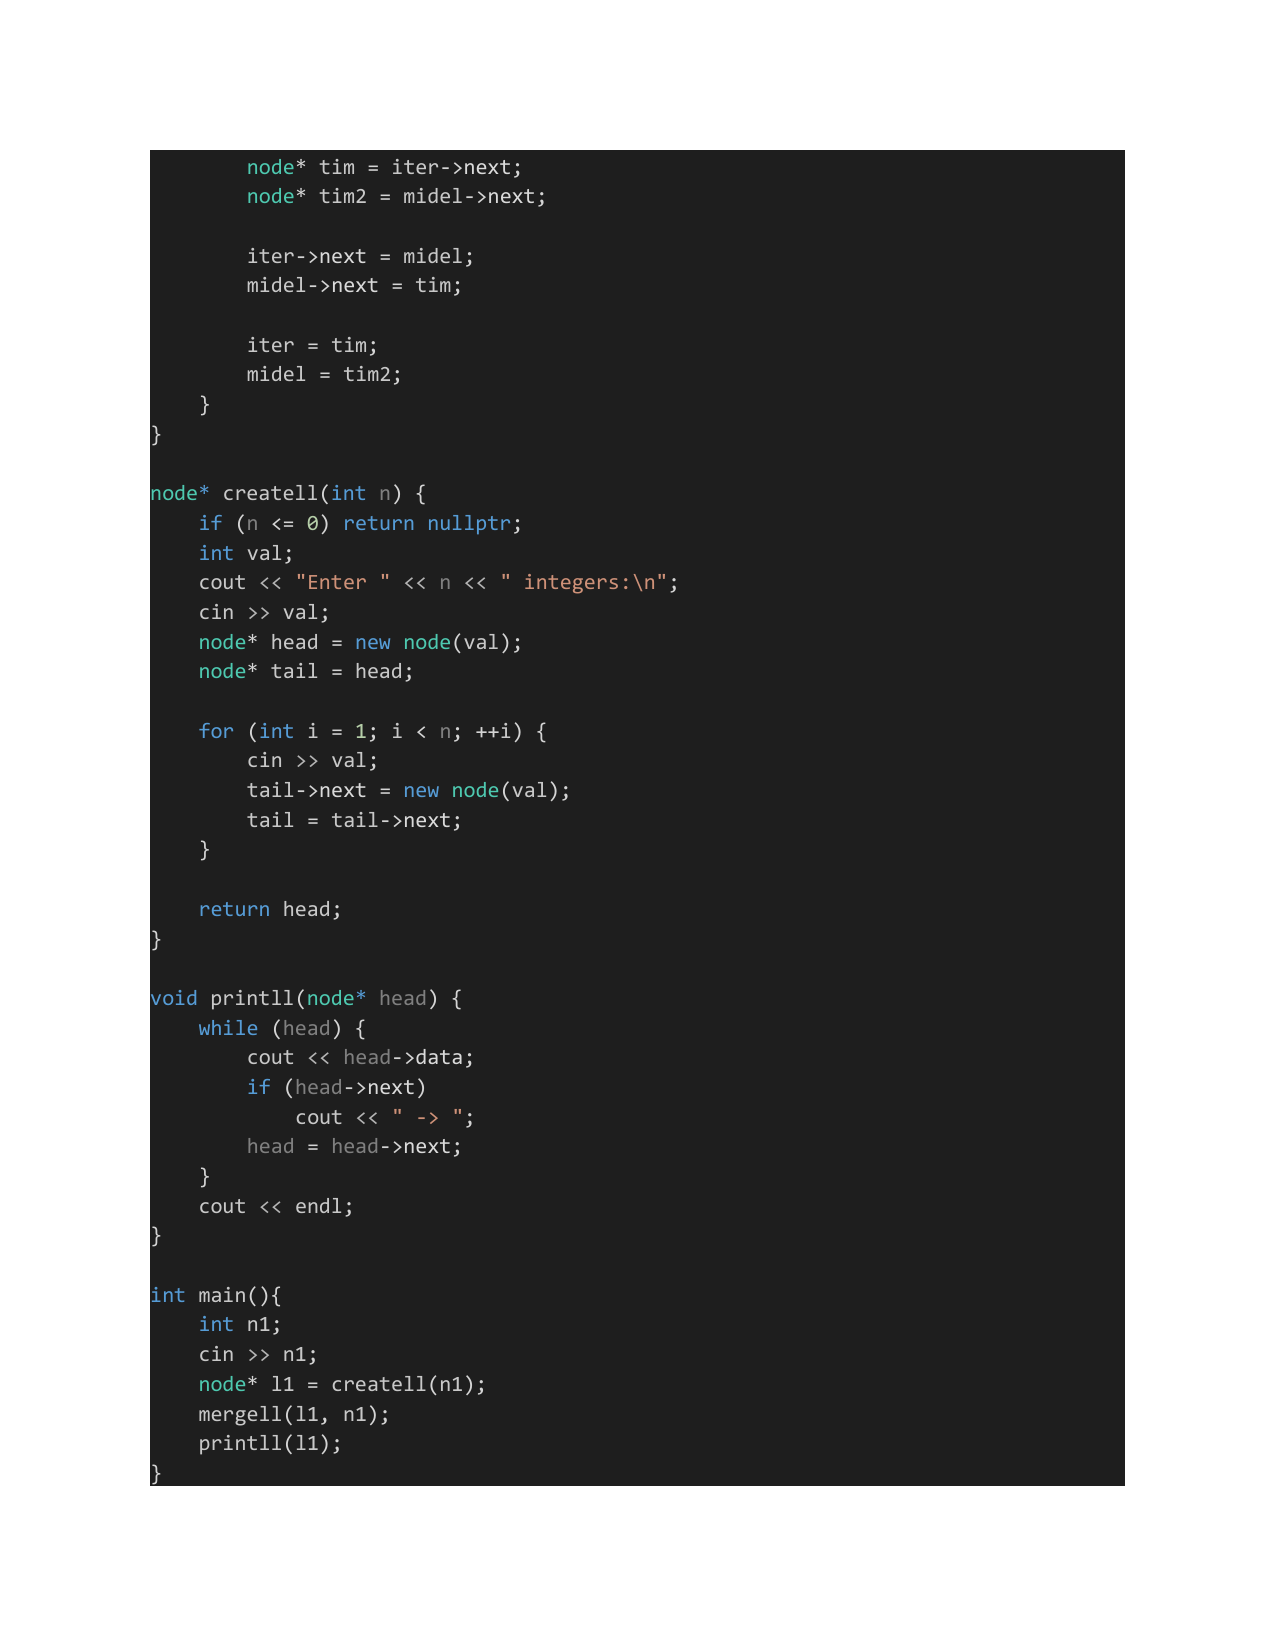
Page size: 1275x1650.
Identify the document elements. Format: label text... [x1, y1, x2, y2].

text node* tim = iter->next; [150, 150, 1125, 180]
text cout << endl; [150, 1189, 1125, 1219]
text int val; [150, 536, 1125, 566]
text head = head->next; [150, 1130, 1125, 1159]
text if (n <= 0) return nullptr; [150, 506, 1125, 536]
text } [150, 922, 1125, 952]
text node* tail = head; [150, 655, 1125, 684]
text node* l1 = createll(n1); [150, 1367, 1125, 1397]
text node* head = new node(val); [150, 625, 1125, 655]
text int main(){ [150, 1278, 1125, 1308]
text cout << " -> "; [150, 1100, 1125, 1130]
text node* tim2 = midel->next; [150, 180, 1125, 209]
text } [150, 833, 1125, 862]
text int n1; [150, 1308, 1125, 1337]
text } [150, 387, 1125, 417]
text tail->next = new node(val); [150, 773, 1125, 803]
text } [150, 1456, 1125, 1486]
text cin >> val; [150, 744, 1125, 773]
text midel = tim2; [150, 358, 1125, 387]
text if (head->next) [150, 1070, 1125, 1100]
text cin >> val; [150, 595, 1125, 625]
text } [150, 1219, 1125, 1248]
text node* createll(int n) { [150, 477, 1125, 506]
text mergell(l1, n1); [150, 1397, 1125, 1427]
text cout << head->data; [150, 1041, 1125, 1070]
text cout << "Enter " << n << " integers:\n"; [150, 566, 1125, 595]
text for (int i = 1; i < n; ++i) { [150, 714, 1125, 744]
text } [150, 1159, 1125, 1189]
text tail = tail->next; [150, 803, 1125, 833]
text while (head) { [150, 1011, 1125, 1041]
text iter = tim; [150, 328, 1125, 358]
text cin >> n1; [150, 1337, 1125, 1367]
text iter->next = midel; [150, 239, 1125, 269]
text return head; [150, 892, 1125, 922]
text void printll(node* head) { [150, 981, 1125, 1011]
text midel->next = tim; [150, 269, 1125, 298]
text printll(l1); [150, 1427, 1125, 1456]
text } [150, 417, 1125, 447]
